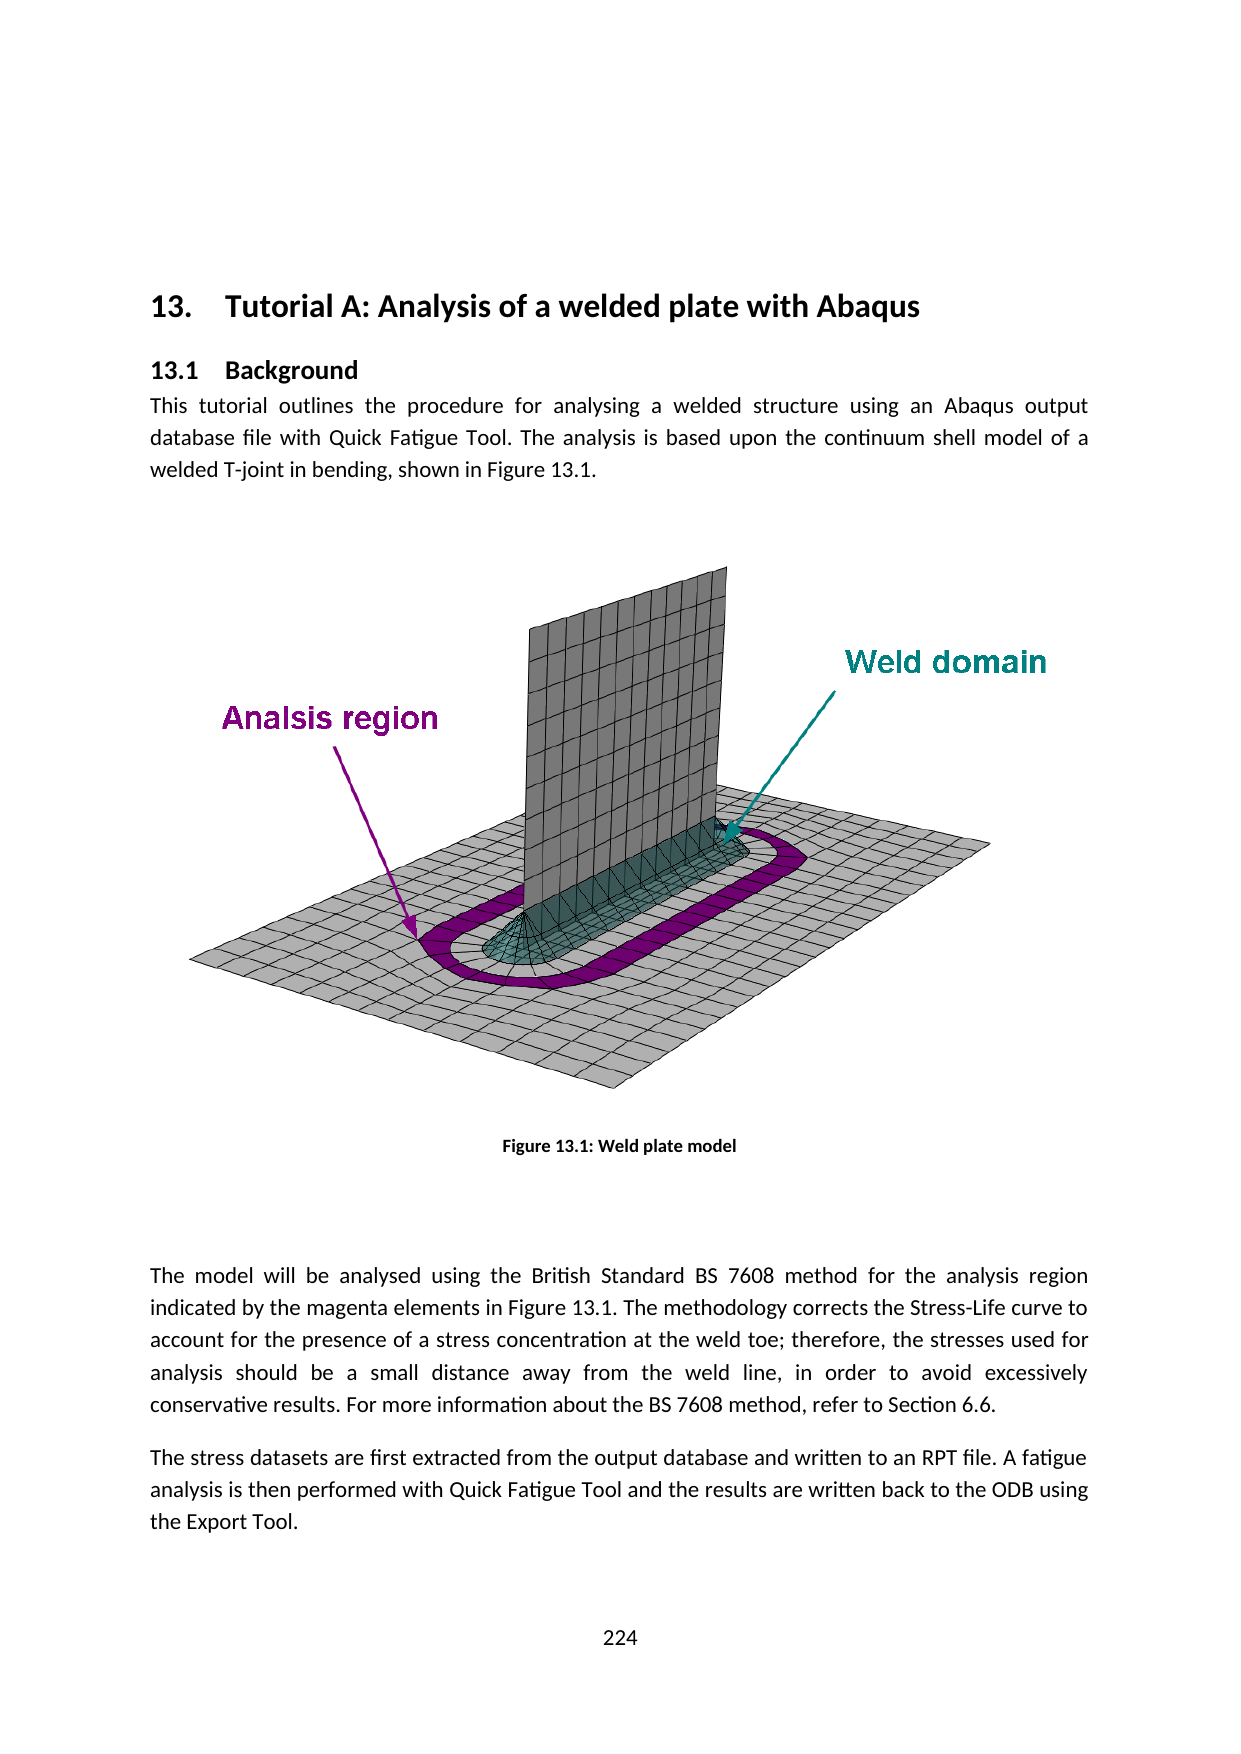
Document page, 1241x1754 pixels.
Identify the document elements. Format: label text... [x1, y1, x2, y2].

subtitle 13. Tutorial A: Analysis of a welded plate with Abaqus [150, 285, 1090, 326]
picture [149, 525, 1091, 1125]
text The stress datasets are first extracted from the output database and written to an RPT file. A fatigue analysis is then performed with Quick Fatigue Tool and the results are written back to the ODB using the Export Tool. [150, 1443, 1090, 1535]
text This tutorial outlines the procedure for analysing a welded structure using an Abaqus output database file with Quick Fatigue Tool. The analysis is based upon the continuum shell model of a welded T-joint in bending, shown in Figure 13.1. [150, 391, 1090, 483]
text The model will be analysed using the British Standard BS 7608 method for the analysis region indicated by the magenta elements in Figure 13.1. The methodology corrects the Stress-Life curve to account for the presence of a stress concentration at the weld toe; therefore, the stresses used for analysis should be a small distance away from the weld line, in order to avoid excessively conservative results. For more information about the BS 7608 method, refer to Section 6.6. [150, 1261, 1090, 1418]
subtitle 13.1 Background [150, 353, 1090, 386]
